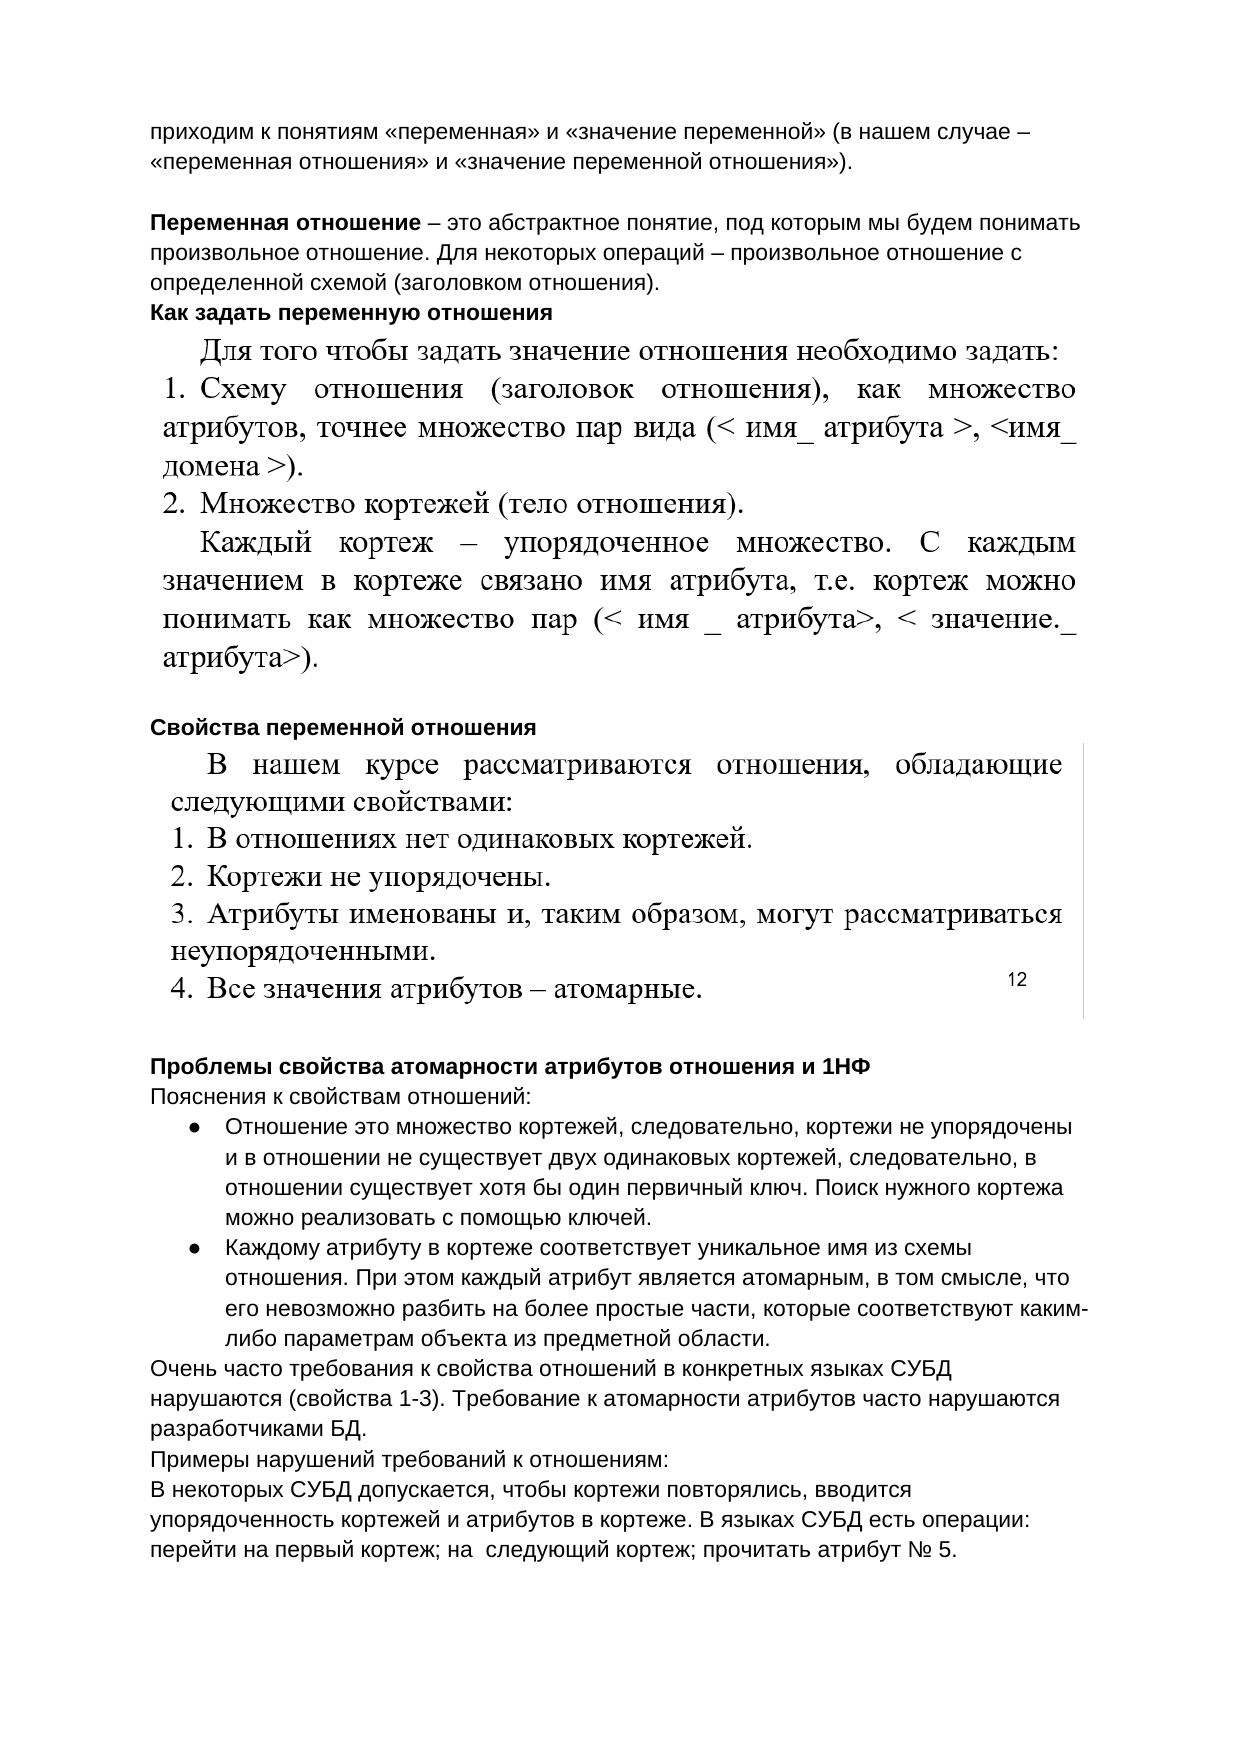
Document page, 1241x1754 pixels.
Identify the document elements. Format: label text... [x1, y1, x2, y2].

text Как задать переменную отношения [150, 299, 1090, 329]
text Переменная отношение – это абстрактное понятие, под которым мы будем понимать произвольное отношение. Для некоторых операций – произвольное отношение с определенной схемой (заголовком отношения). [150, 209, 1090, 295]
text Очень часто требования к свойства отношений в конкретных языках СУБД нарушаются (свойства 1-3). Требование к атомарности атрибутов часто нарушаются разработчиками БД. [150, 1355, 1090, 1442]
text Проблемы свойства атомарности атрибутов отношения и 1НФ [150, 1053, 1090, 1079]
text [150, 118, 1090, 174]
list Каждому атрибуту в кортеже соответствует уникальное имя из схемы отношения. При этом каждый атрибут является атомарным, в том смысле, что его невозможно разбить на более простые части, которые соответствуют каким-либо параметрам объекта из предметной области. [187, 1234, 1090, 1351]
text Пояснения к свойствам отношений: [150, 1083, 1090, 1109]
text В некоторых СУБД допускается, чтобы кортежи повторялись, вводится упорядоченность кортежей и атрибутов в кортеже. В языках СУБД есть операции: перейти на первый кортеж; на следующий кортеж; прочитать атрибут № 5. [150, 1476, 1090, 1562]
list Отношение это множество кортежей, следовательно, кортежи не упорядочены и в отношении не существует двух одинаковых кортежей, следовательно, в отношении существует хотя бы один первичный ключ. Поиск нужного кортежа можно реализовать с помощью ключей. [187, 1113, 1090, 1230]
picture [150, 743, 1091, 1019]
picture [150, 329, 1091, 680]
text Примеры нарушений требований к отношениям: [150, 1446, 1090, 1472]
text Свойства переменной отношения [150, 713, 1090, 743]
